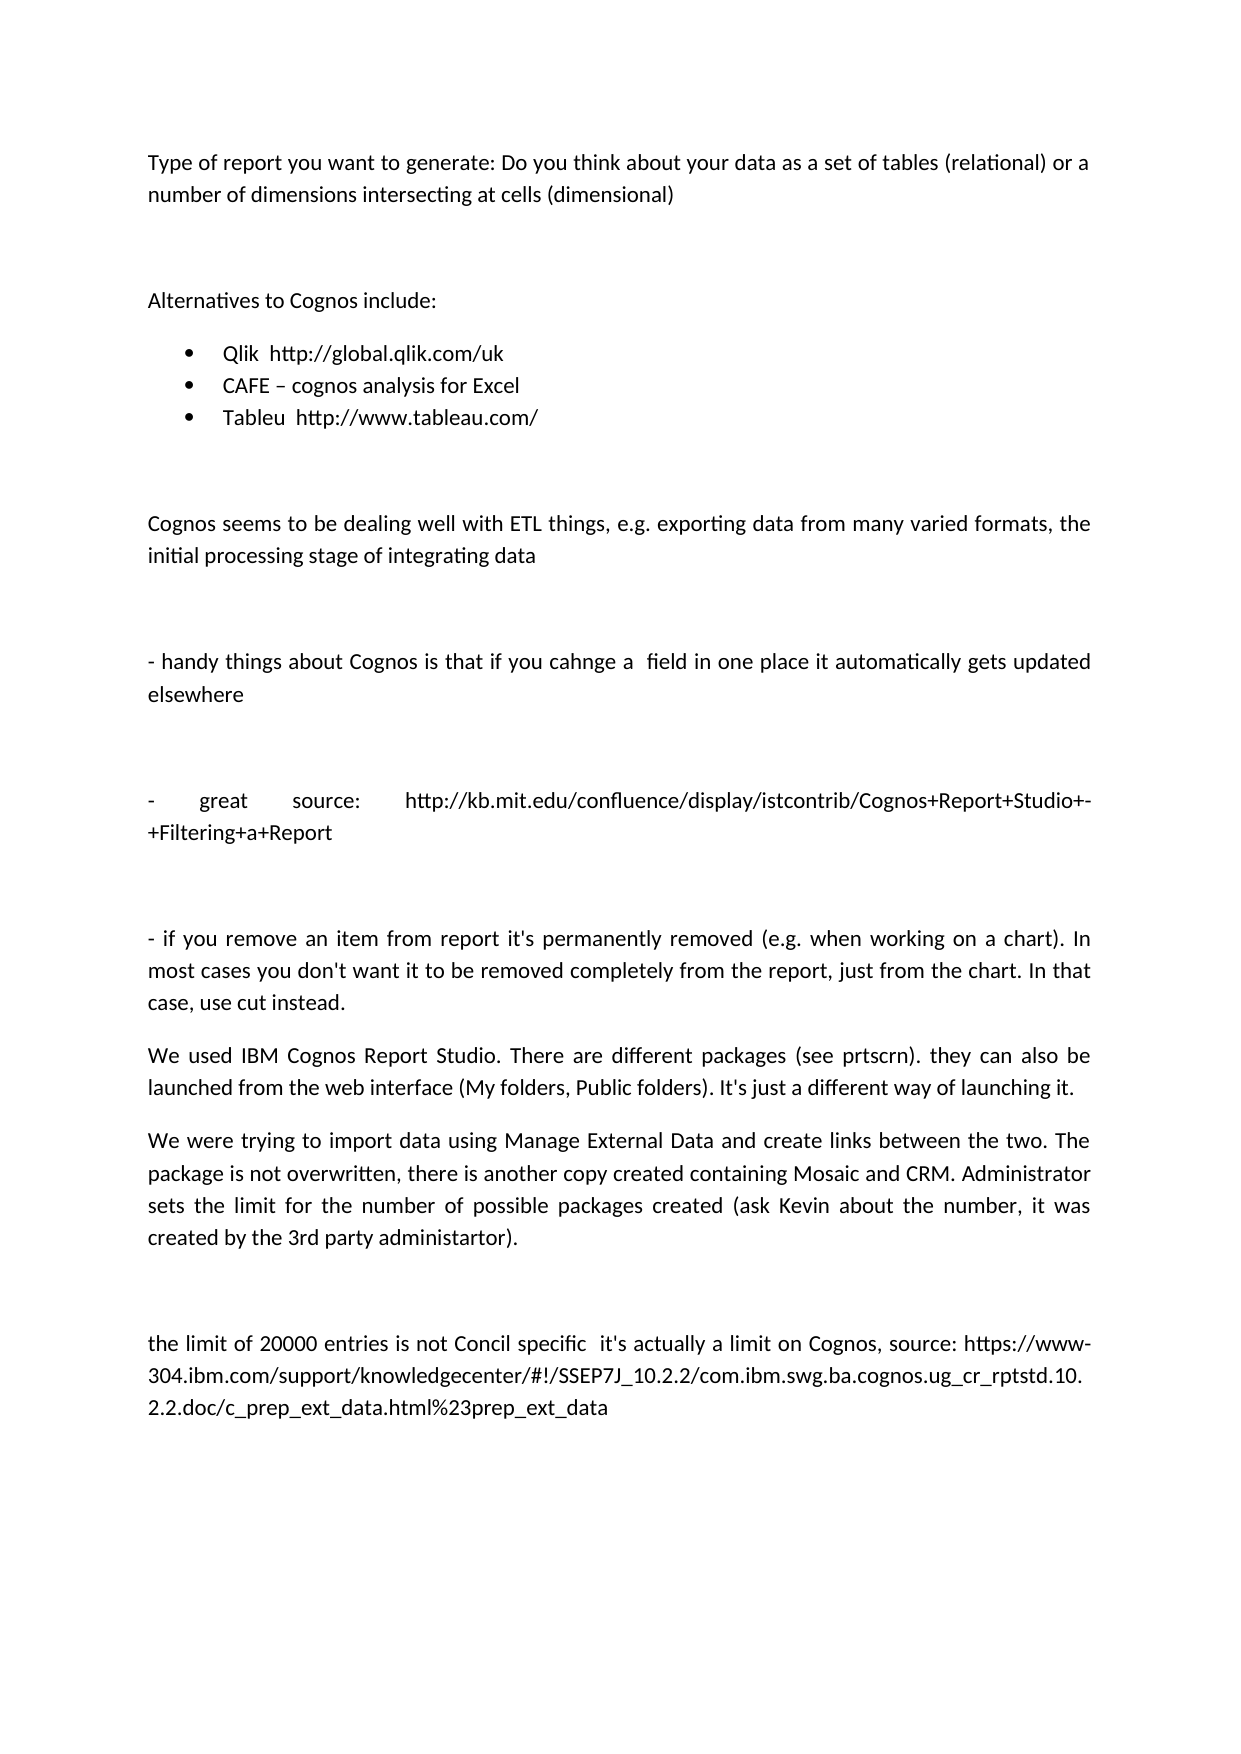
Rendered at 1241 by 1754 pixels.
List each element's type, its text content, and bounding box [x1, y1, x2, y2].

text the limit of 20000 entries is not Concil specific it's actually a limit on Cognos, source: https://www-304.ibm.com/support/knowledgecenter/#!/SSEP7J_10.2.2/com.ibm.swg.ba.cognos.ug_cr_rptstd.10.2.2.doc/c_prep_ext_data.html%23prep_ext_data [148, 1329, 1093, 1422]
text Type of report you want to generate: Do you think about your data as a set of tables (relational) or a number of dimensions intersecting at cells (dimensional) [148, 148, 1093, 208]
text We used IBM Cognos Report Studio. There are different packages (see prtscrn). they can also be launched from the web interface (My folders, Public folders). It's just a different way of launching it. [148, 1041, 1093, 1102]
list Tableu http://www.tableau.com/ [185, 403, 1093, 431]
list Qlik http://global.qlik.com/uk [185, 339, 1093, 367]
text - if you remove an item from report it's permanently removed (e.g. when working on a chart). In most cases you don't want it to be removed completely from the report, just from the chart. In that case, use cut instead. [148, 924, 1093, 1016]
text We were trying to import data using Manage External Data and create links between the two. The package is not overwritten, there is another copy created containing Mosaic and CRM. Administrator sets the limit for the number of possible packages created (ask Kevin about the number, it was created by the 3rd party administartor). [148, 1127, 1093, 1251]
list CAFE – cognos analysis for Excel [185, 371, 1093, 399]
text - great source: http://kb.mit.edu/confluence/display/istcontrib/Cognos+Report+Studio+-+Filtering+a+Report [148, 786, 1093, 846]
text Alternatives to Cognos include: [148, 286, 1093, 314]
text - handy things about Cognos is that if you cahnge a field in one place it automatically gets updated elsewhere [148, 647, 1093, 708]
text Cognos seems to be dealing well with ETL things, e.g. exporting data from many varied formats, the initial processing stage of integrating data [148, 509, 1093, 569]
